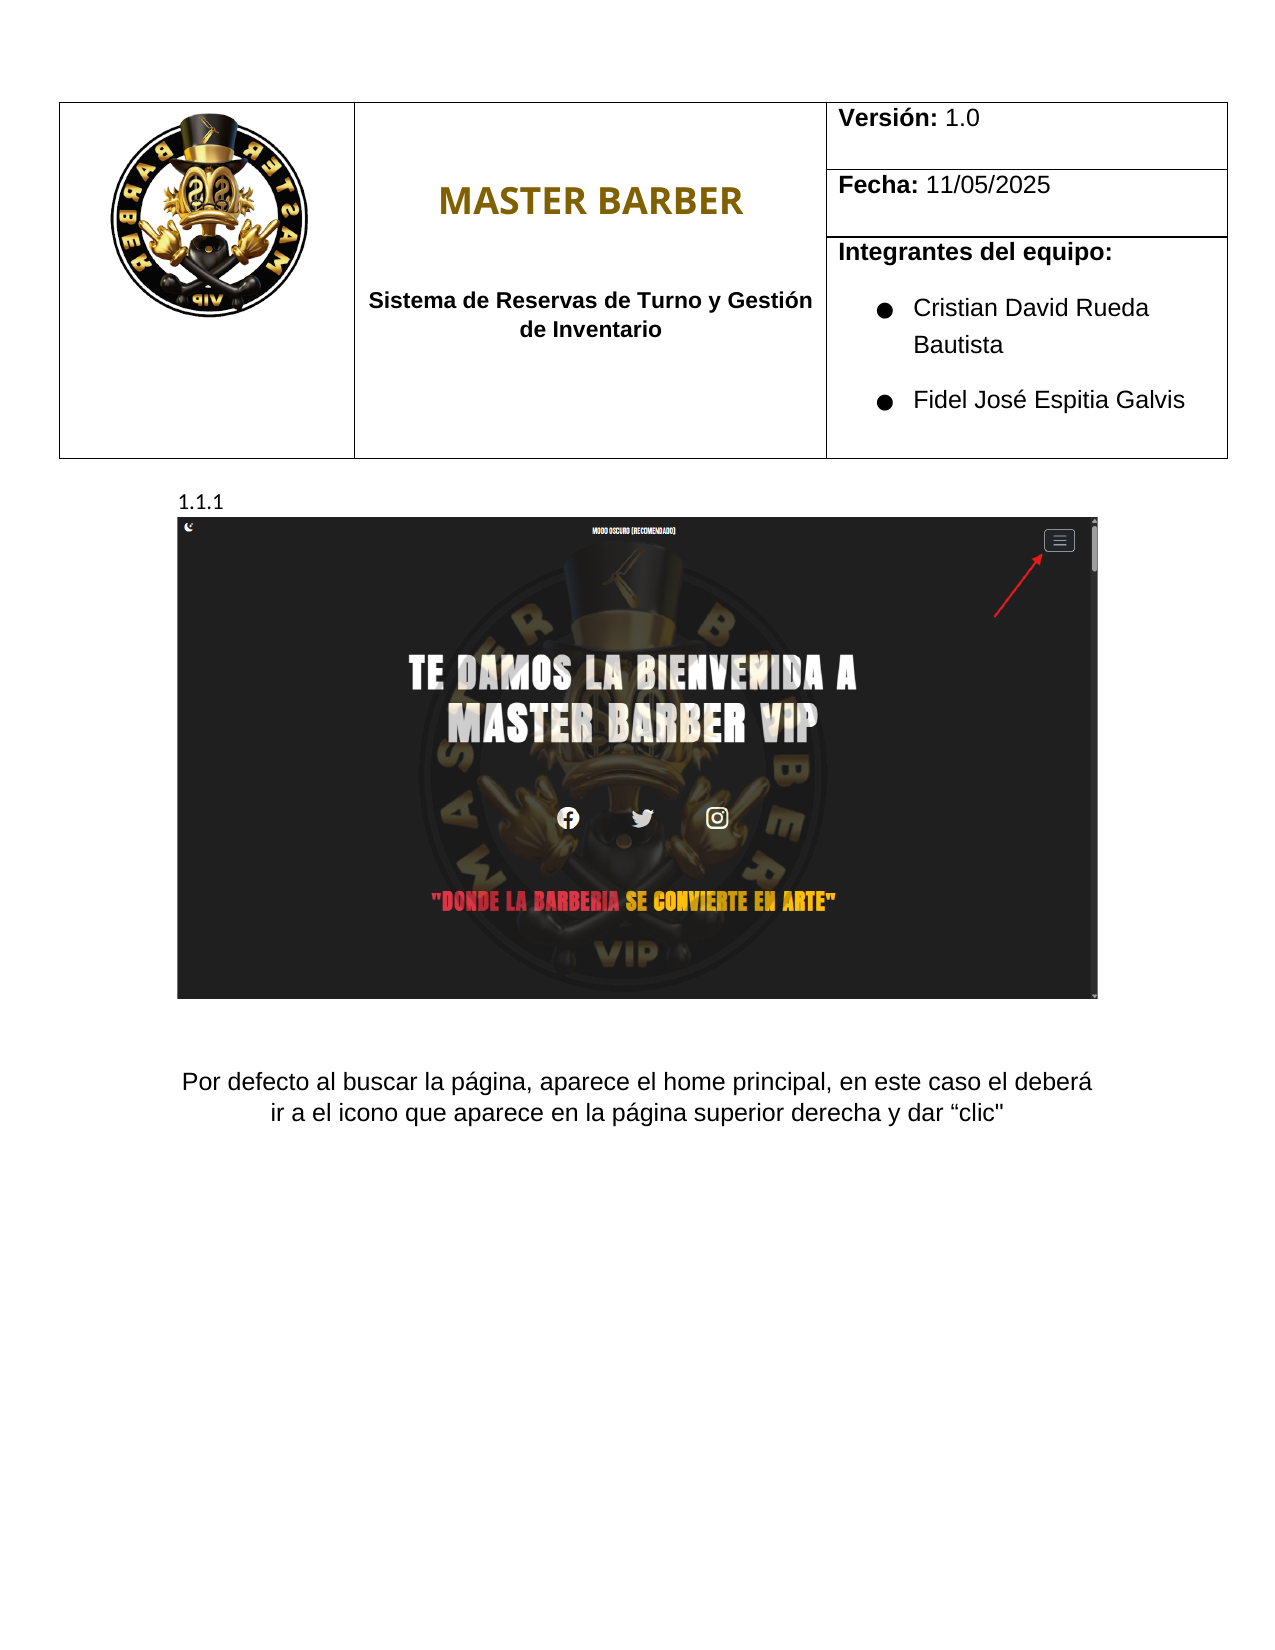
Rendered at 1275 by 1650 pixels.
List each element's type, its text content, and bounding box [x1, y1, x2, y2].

picture [177, 517, 1098, 999]
text 1.1.1 [177, 487, 1098, 517]
picture [100, 102, 313, 321]
text Por defecto al buscar la página, aparece el home principal, en este caso el deberá ir a el icono que aparece en la página superior derecha y dar “clic" [177, 1067, 1098, 1127]
